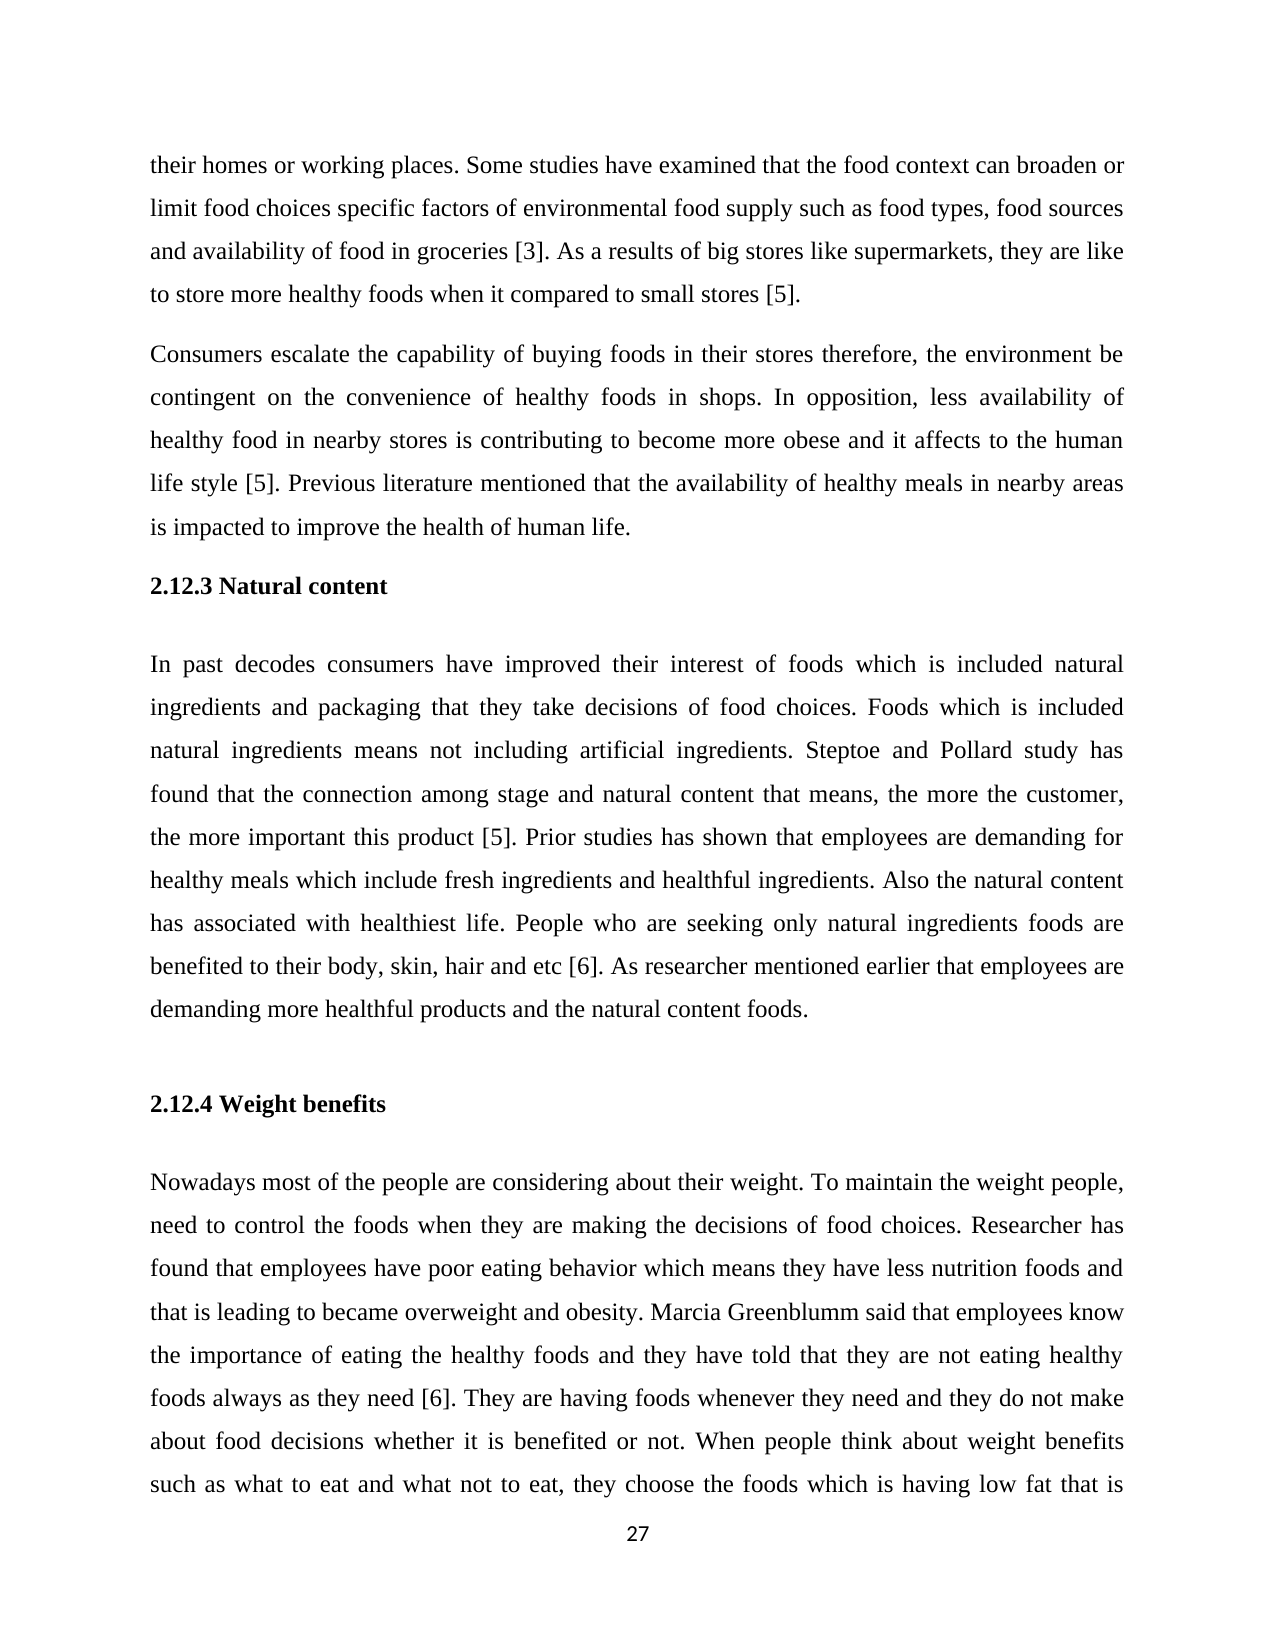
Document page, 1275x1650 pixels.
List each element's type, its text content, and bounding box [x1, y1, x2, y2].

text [150, 150, 1125, 308]
subtitle 2.12.4 Weight benefits [150, 1089, 1125, 1118]
text In past decodes consumers have improved their interest of foods which is included natural ingredients and packaging that they take decisions of food choices. Foods which is included natural ingredients means not including artificial ingredients. Steptoe and Pollard study has found that the connection among stage and natural content that means, the more the customer, the more important this product [5]. Prior studies has shown that employees are demanding for healthy meals which include fresh ingredients and healthful ingredients. Also the natural content has associated with healthiest life. People who are seeking only natural ingredients foods are benefited to their body, skin, hair and etc [6]. As researcher mentioned earlier that employees are demanding more healthful products and the natural content foods. [150, 649, 1125, 1023]
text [150, 1167, 1125, 1498]
text Consumers escalate the capability of buying foods in their stores therefore, the environment be contingent on the convenience of healthy foods in shops. In opposition, less availability of healthy food in nearby stores is contributing to become more obese and it affects to the human life style [5]. Previous literature mentioned that the availability of healthy meals in nearby areas is impacted to improve the health of human life. [150, 339, 1125, 540]
subtitle 2.12.3 Natural content [150, 571, 1125, 600]
